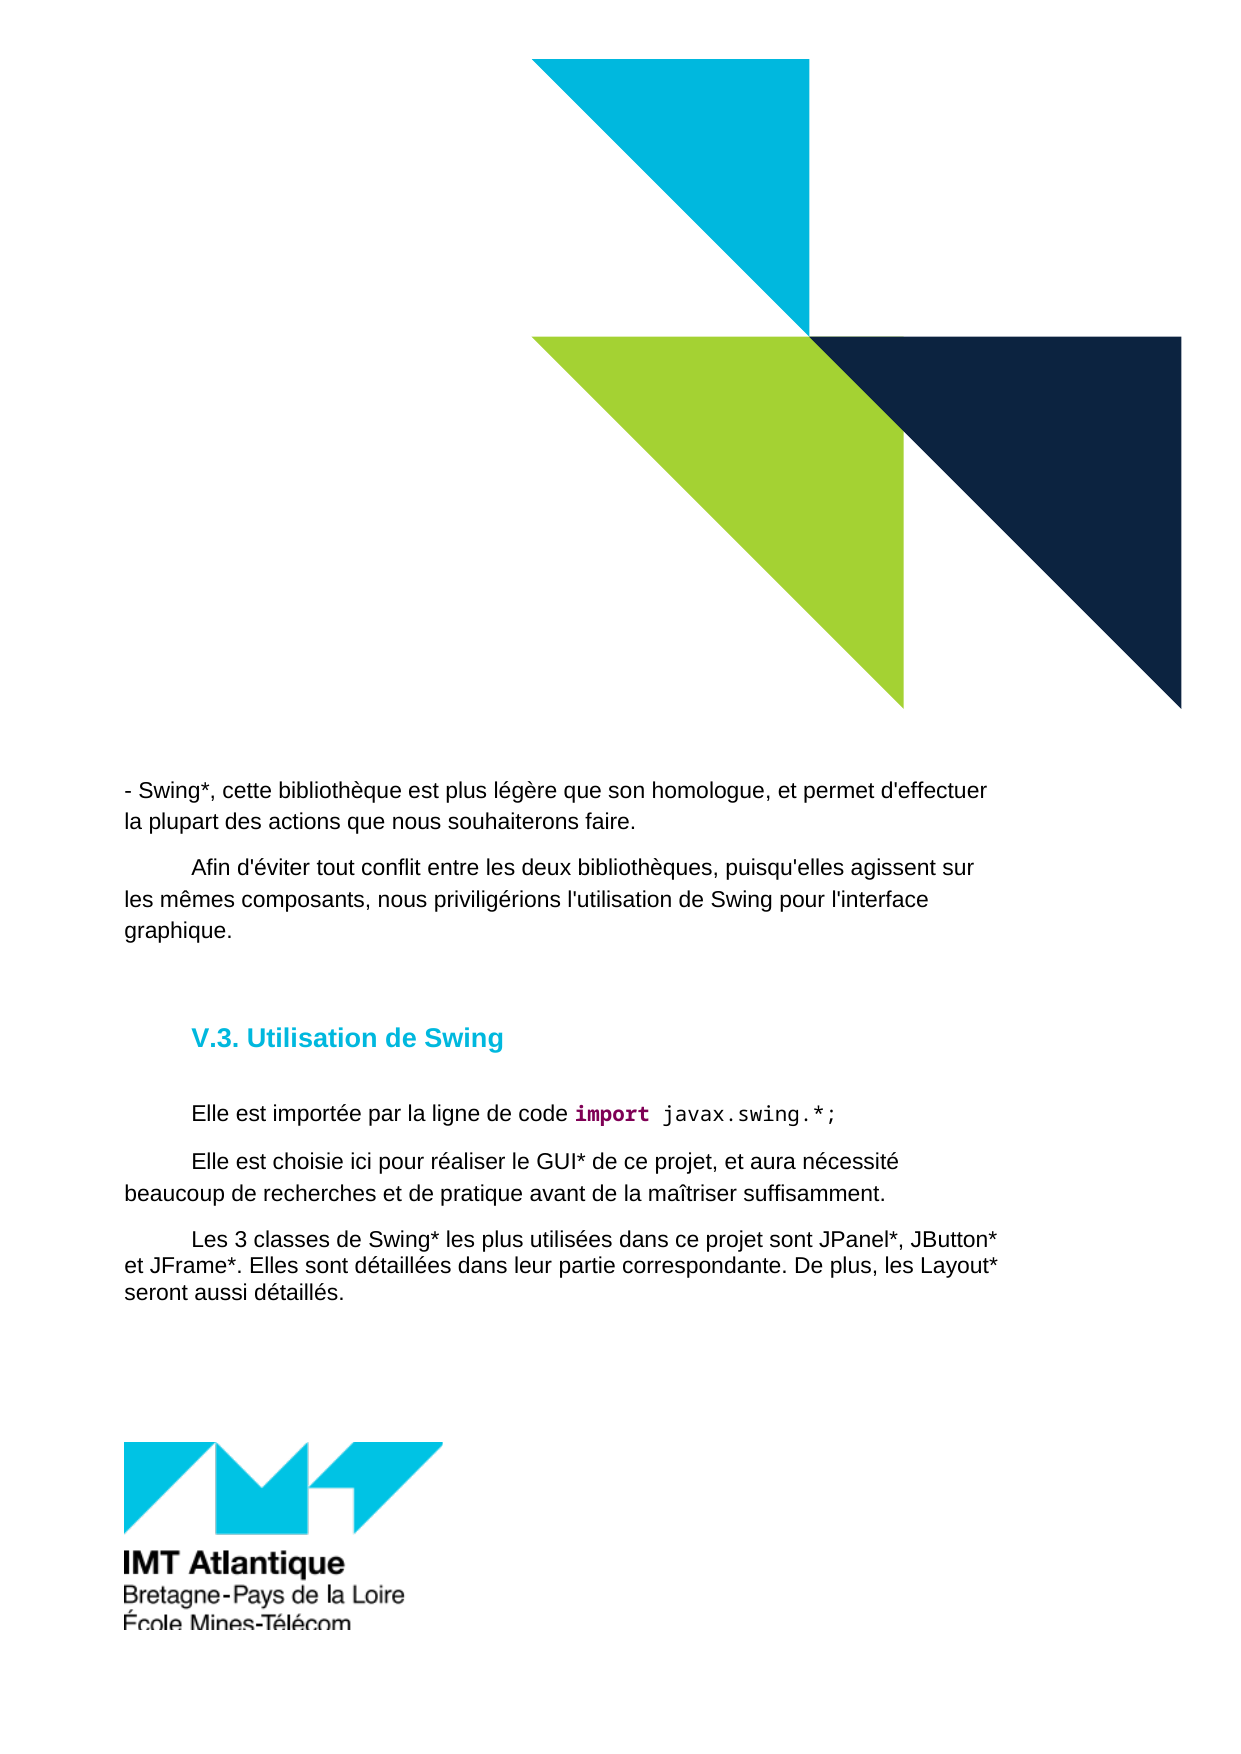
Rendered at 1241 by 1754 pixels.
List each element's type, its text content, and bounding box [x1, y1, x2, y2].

text - Swing*, cette bibliothèque est plus légère que son homologue, et permet d'effectuer la plupart des actions que nous souhaiterons faire. [124, 777, 1004, 834]
text Afin d'éviter tout conflit entre les deux bibliothèques, puisqu'elles agissent sur les mêmes composants, nous priviligérions l'utilisation de Swing pour l'interface graphique. [124, 854, 1004, 944]
text Elle est choisie ici pour réaliser le GUI* de ce projet, et aura nécessité beaucoup de recherches et de pratique avant de la maîtriser suffisamment. [124, 1148, 1004, 1206]
subtitle V.3. Utilisation de Swing [124, 1022, 1004, 1053]
text Les 3 classes de Swing* les plus utilisées dans ce projet sont JPanel*, JButton* et JFrame*. Elles sont détaillées dans leur partie correspondante. De plus, les Layout* seront aussi détaillés. [124, 1226, 1004, 1305]
text Elle est importée par la ligne de code import javax.swing.*; [124, 1099, 1004, 1128]
